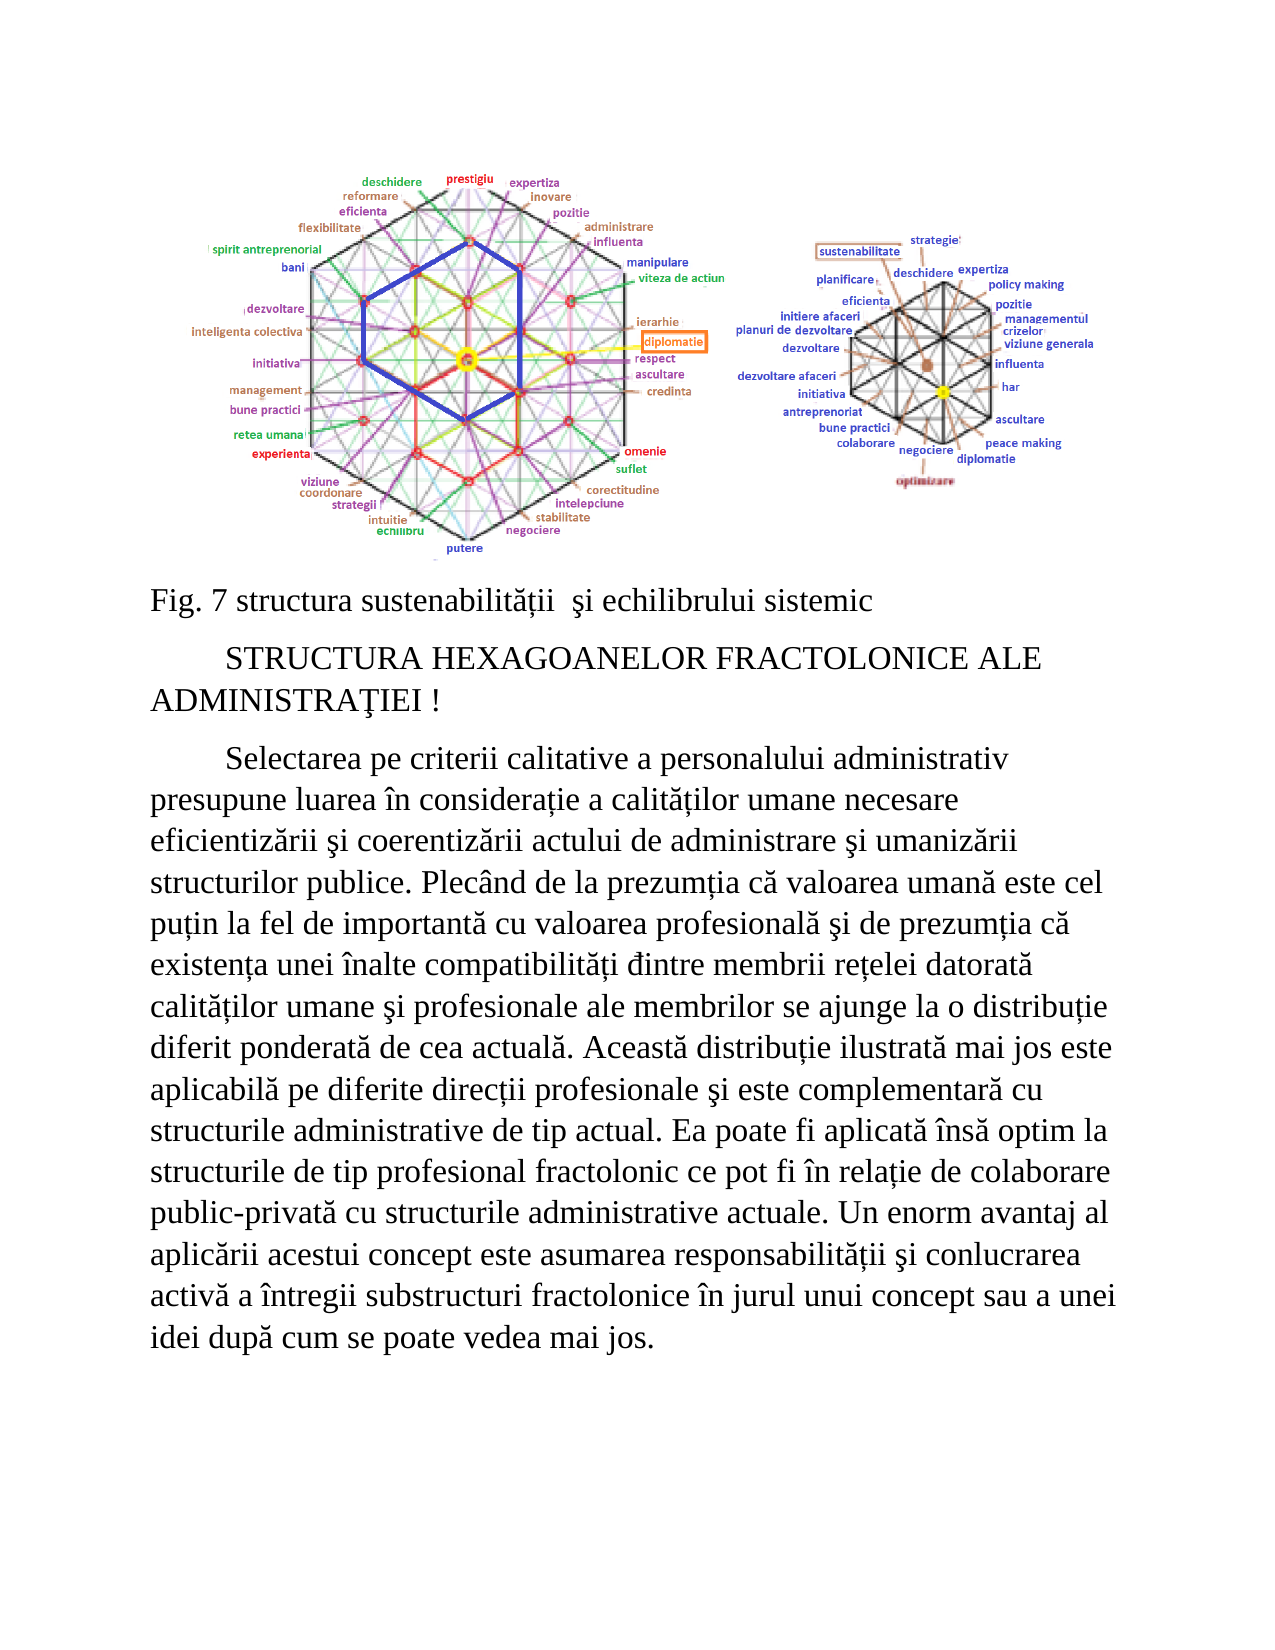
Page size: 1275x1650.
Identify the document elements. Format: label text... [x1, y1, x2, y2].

picture [150, 150, 1124, 562]
text Selectarea pe criterii calitative a personalului administrativ presupune luarea în considerație a calităților umane necesare eficientizării şi coerentizării actului de administrare şi umanizării structurilor publice. Plecând de la prezumția că valoarea umană este cel puțin la fel de importantă cu valoarea profesională şi de prezumția că existența unei înalte compatibilități đintre membrii rețelei datorată calităților umane şi profesionale ale membrilor se ajunge la o distribuție diferit ponderată de cea actuală. Această distribuție ilustrată mai jos este aplicabilă pe diferite direcții profesionale şi este complementară cu structurile administrative de tip actual. Ea poate fi aplicată însă optim la structurile de tip profesional fractolonic ce pot fi în relație de colaborare public-privată cu structurile administrative actuale. Un enorm avantaj al aplicării acestui concept este asumarea responsabilității şi conlucrarea activă a întregii substructuri fractolonice în jurul unui concept sau a unei idei după cum se poate vedea mai jos. [150, 738, 1125, 1355]
text Fig. 7 structura sustenabilității şi echilibrului sistemic [150, 581, 1125, 619]
text STRUCTURA HEXAGOANELOR FRACTOLONICE ALE ADMINISTRAŢIEI ! [150, 638, 1125, 718]
